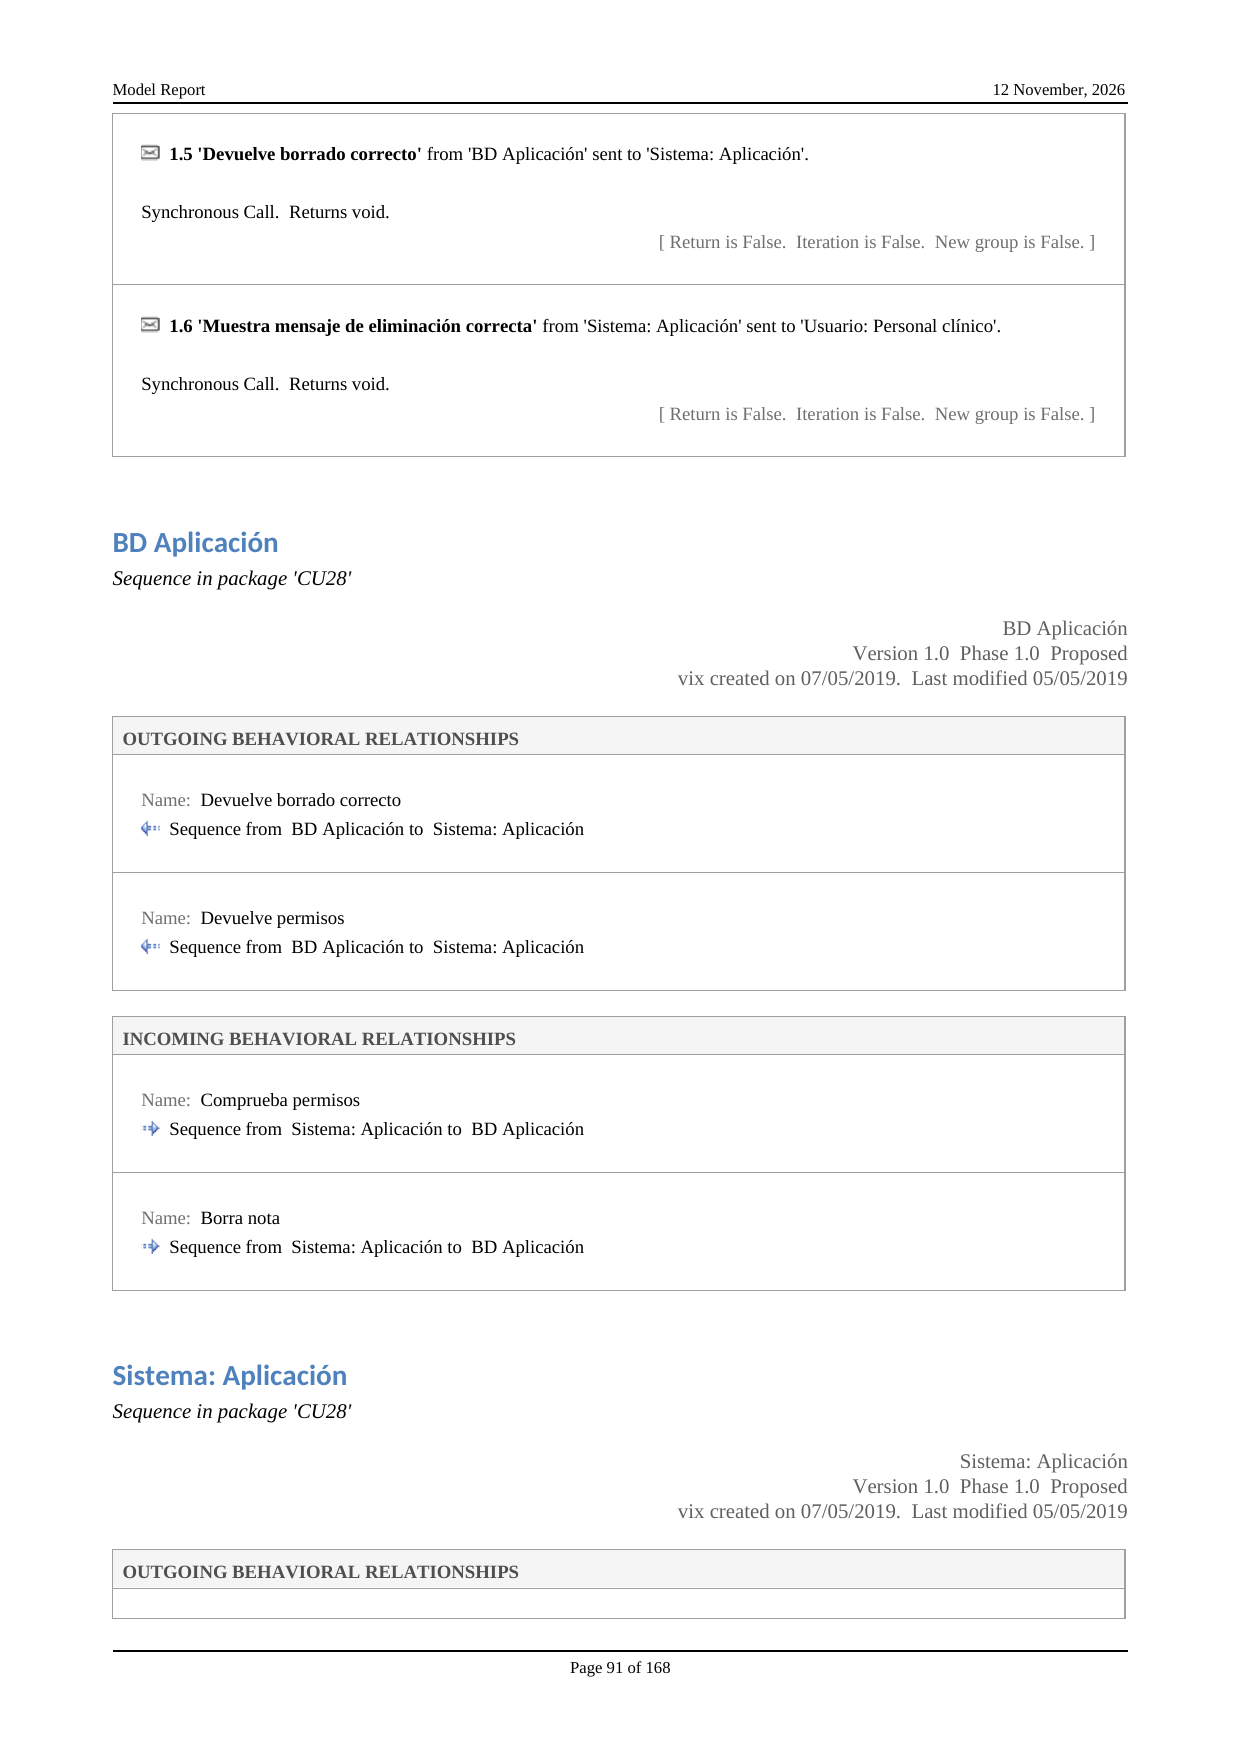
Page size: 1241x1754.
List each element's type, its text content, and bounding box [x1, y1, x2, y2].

picture [141, 141, 160, 161]
table_header 1.5 'Devuelve borrado correcto' from 'BD Aplicación' sent to 'Sistema: Aplicación'. Synchronous Call. Returns void. [ Return is False. Iteration is False. New group is False. ] [113, 114, 1124, 284]
picture [141, 1234, 160, 1254]
picture [141, 1116, 160, 1136]
table_header Name: Devuelve permisos Sequence from BD Aplicación to Sistema: Aplicación [113, 873, 1124, 989]
table_header 1.6 'Muestra mensaje de eliminación correcta' from 'Sistema: Aplicación' sent to 'Usuario: Personal clínico'. Synchronous Call. Returns void. [ Return is False. Iteration is False. New group is False. ] [113, 285, 1124, 456]
text Version 1.0 Phase 1.0 Proposed [112, 641, 1128, 666]
table_header OUTGOING BEHAVIORAL RELATIONSHIPS [113, 1550, 1124, 1587]
picture [141, 313, 160, 333]
table_header Name: Borra nota Sequence from Sistema: Aplicación to BD Aplicación [113, 1173, 1124, 1289]
text Sequence in package 'CU28' [112, 1399, 1128, 1424]
subtitle BD Aplicación [112, 532, 1128, 557]
table_header INCOMING BEHAVIORAL RELATIONSHIPS [113, 1017, 1124, 1054]
text Sistema: Aplicación [112, 1449, 1128, 1474]
text Sequence in package 'CU28' [112, 566, 1128, 591]
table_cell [113, 1589, 1124, 1618]
subtitle Sistema: Aplicación [112, 1366, 1128, 1391]
picture [141, 816, 160, 836]
text vix created on 07/05/2019. Last modified 05/05/2019 [112, 666, 1128, 691]
picture [141, 934, 160, 954]
table_header OUTGOING BEHAVIORAL RELATIONSHIPS [113, 717, 1124, 754]
table_cell Name: Devuelve borrado correcto Sequence from BD Aplicación to Sistema: Aplicación [113, 755, 1124, 872]
text Version 1.0 Phase 1.0 Proposed [112, 1474, 1128, 1499]
table_cell Name: Comprueba permisos Sequence from Sistema: Aplicación to BD Aplicación [113, 1055, 1124, 1172]
text BD Aplicación [112, 616, 1128, 641]
text vix created on 07/05/2019. Last modified 05/05/2019 [112, 1499, 1128, 1524]
